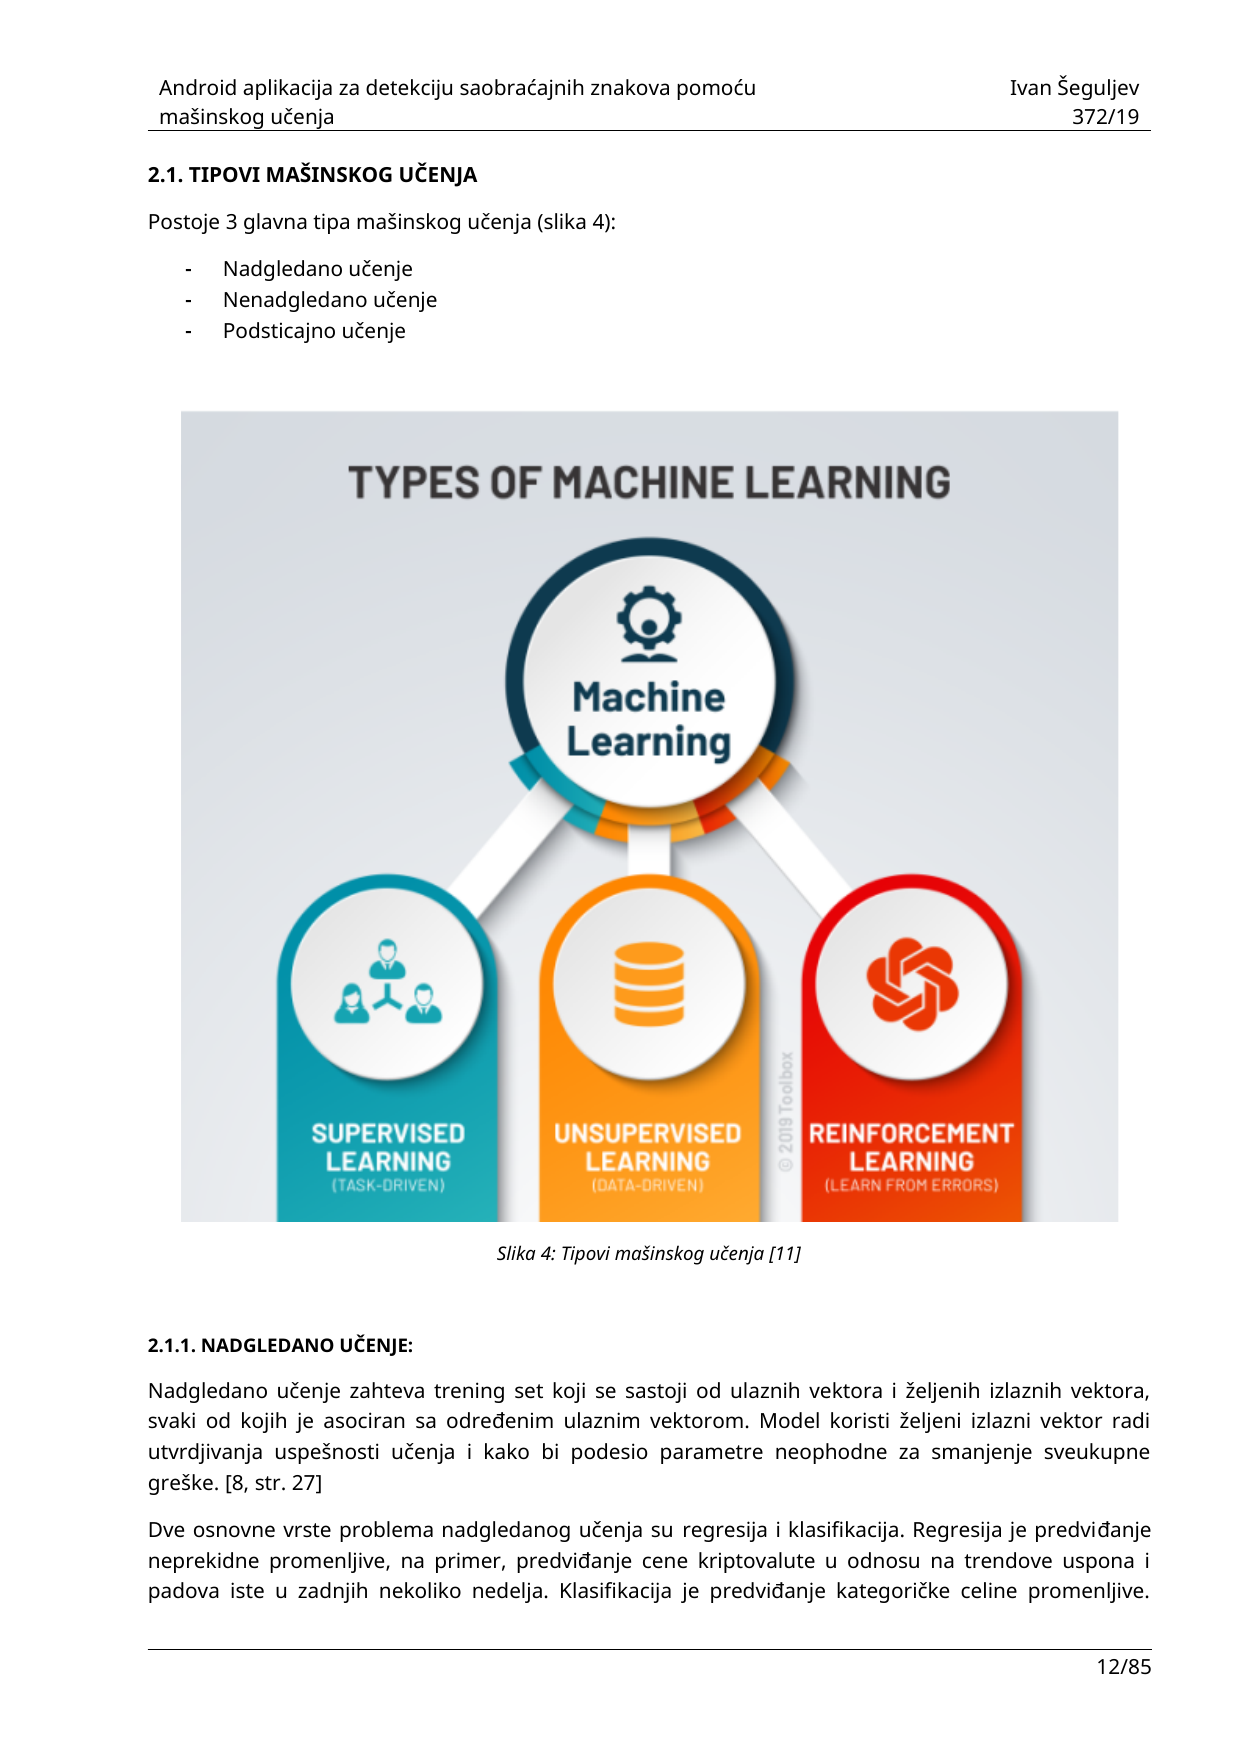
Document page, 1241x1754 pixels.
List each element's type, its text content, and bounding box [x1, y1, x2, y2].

text Nadgledano učenje zahteva trening set koji se sastoji od ulaznih vektora i željenih izlaznih vektora, svaki od kojih je asociran sa određenim ulaznim vektorom. Model koristi željeni izlazni vektor radi utvrdjivanja uspešnosti učenja i kako bi podesio parametre neophodne za smanjenje sveukupne greške. [8, str. 27] [148, 1376, 1152, 1496]
subtitle Slika 4: Tipovi mašinskog učenja [11] [148, 1240, 1152, 1266]
text Postoje 3 glavna tipa mašinskog učenja (slika 4): [148, 207, 1152, 236]
list Nenadgledano učenje [185, 285, 1152, 313]
picture [181, 410, 1119, 1222]
subtitle 2.1. TIPOVI MAŠINSKOG UČENJA [148, 160, 1152, 188]
list Nadgledano učenje [185, 254, 1152, 283]
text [148, 1515, 1152, 1605]
list Podsticajno učenje [185, 316, 1152, 344]
subtitle 2.1.1. NADGLEDANO UČENJE: [148, 1332, 1152, 1357]
